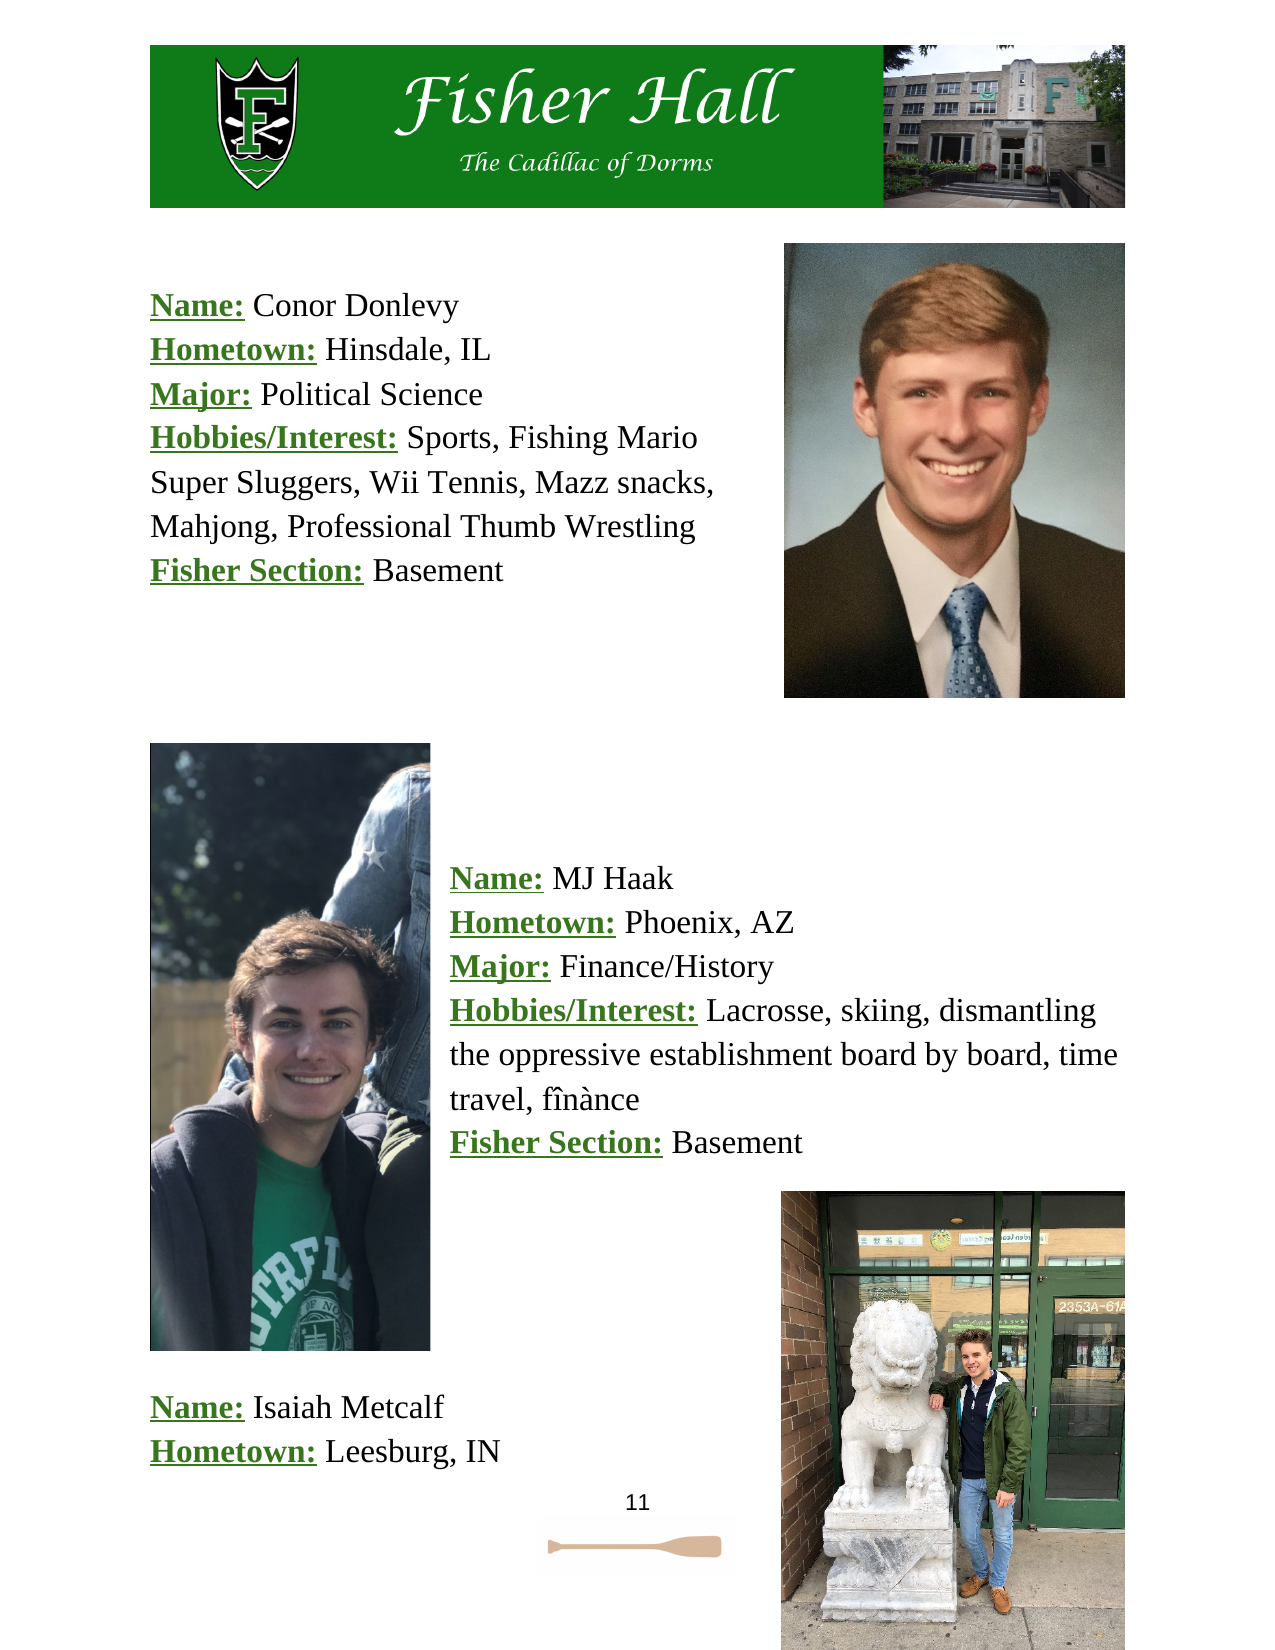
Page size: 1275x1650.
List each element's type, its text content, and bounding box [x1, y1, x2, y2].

text Fisher Section: Basement [150, 550, 784, 588]
text Hometown: Phoenix, AZ [431, 902, 1125, 941]
text Name: Conor Donlevy [150, 286, 784, 324]
text Name: Isaiah Metcalf [150, 1387, 781, 1426]
text Hobbies/Interest: Lacrosse, skiing, dismantling the oppressive establishment board by board, time travel, fînànce [431, 991, 1125, 1117]
text Hometown: Leesburg, IN [150, 1431, 781, 1469]
text Hobbies/Interest: Sports, Fishing Mario Super Sluggers, Wii Tennis, Mazz snacks, Mahjong, Professional Thumb Wrestling [150, 418, 784, 544]
picture [781, 1191, 1125, 1650]
picture [150, 743, 431, 1351]
text Hometown: Hinsdale, IL [150, 330, 784, 368]
picture [784, 243, 1125, 698]
picture [537, 1515, 737, 1574]
text Name: MJ Haak [431, 858, 1125, 897]
text Fisher Section: Basement [431, 1123, 1125, 1161]
text Major: Finance/History [431, 947, 1125, 985]
picture [150, 45, 1125, 208]
text Major: Political Science [150, 374, 784, 412]
